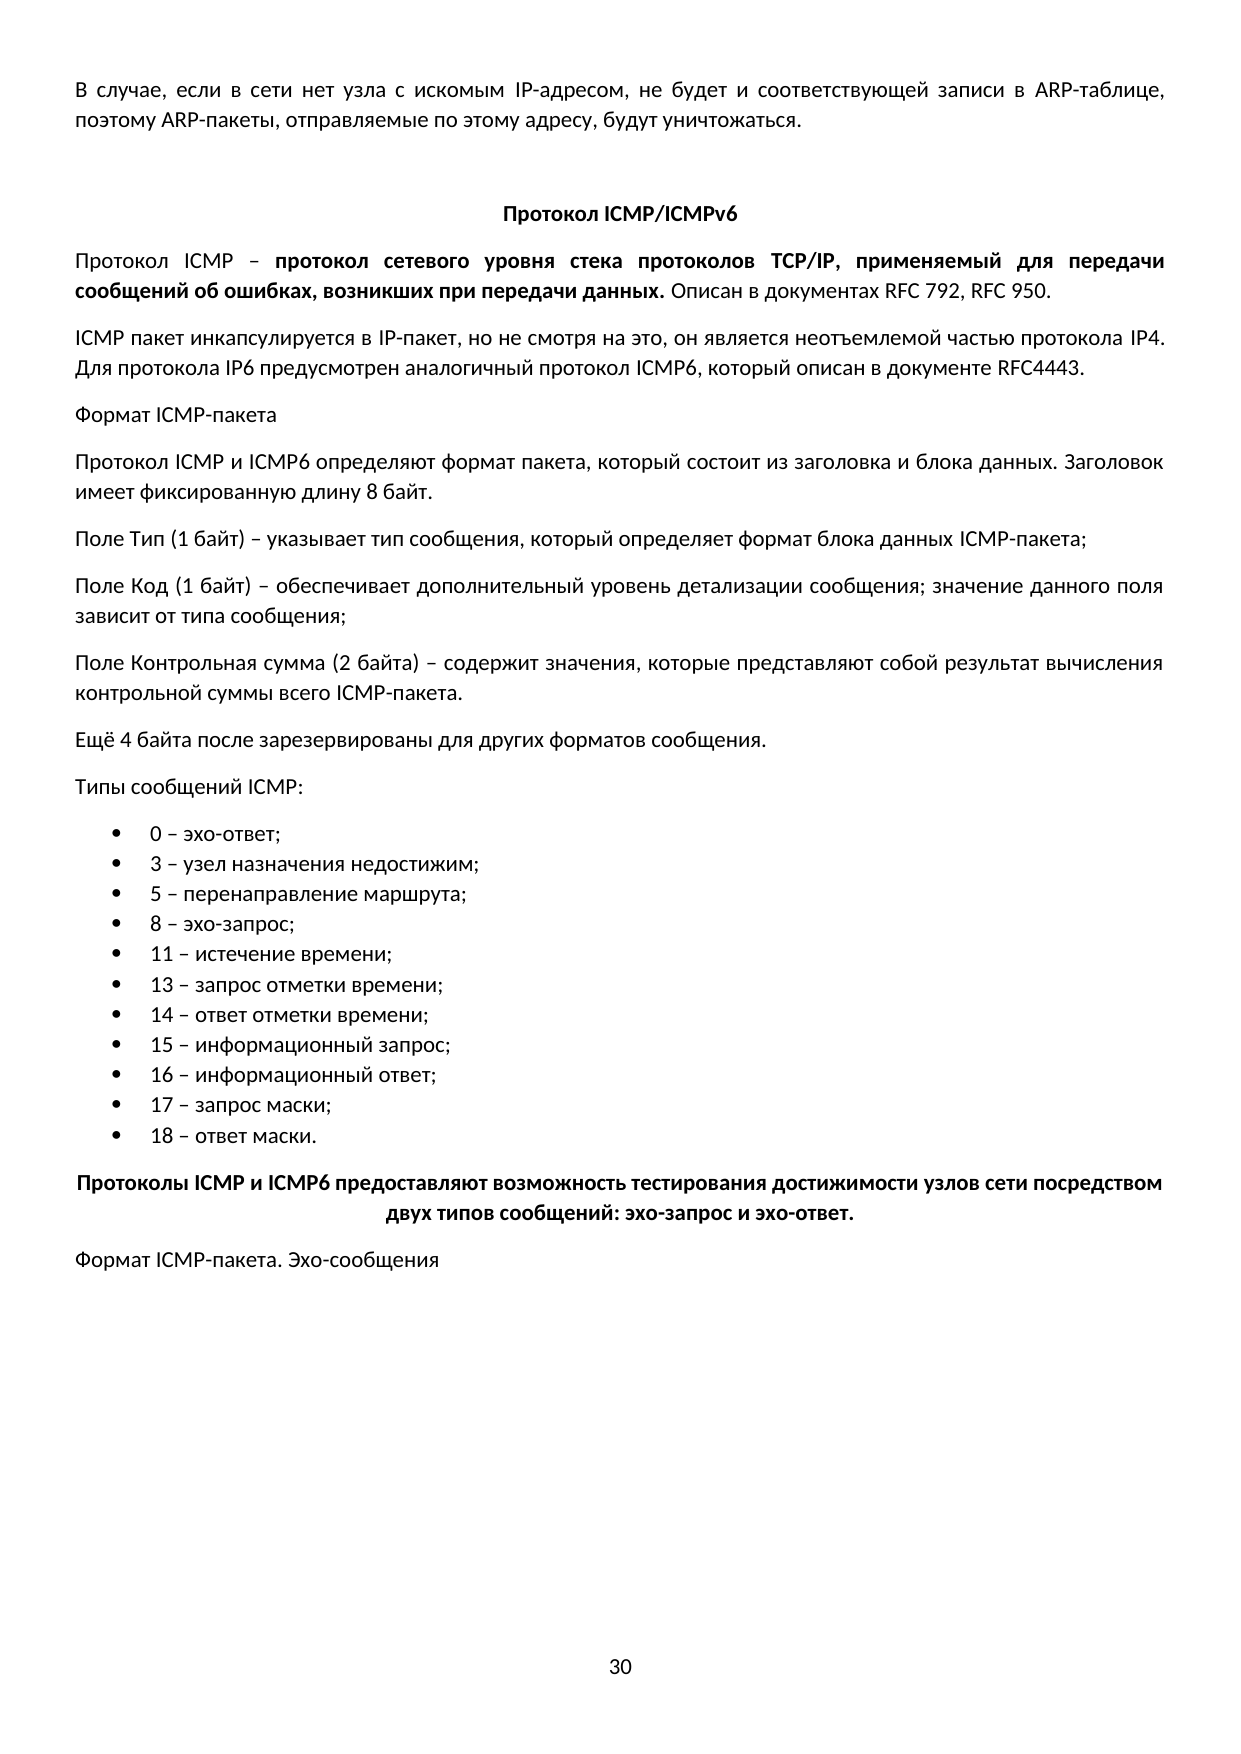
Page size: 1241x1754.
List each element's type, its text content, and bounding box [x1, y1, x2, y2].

text Формат ICMP-пакета. Эхо-сообщения [75, 1245, 1165, 1273]
list 11 – истечение времени; [112, 939, 1165, 968]
text Протокол ICMP/ICMPv6 [75, 199, 1165, 227]
list 14 – ответ отметки времени; [112, 1000, 1165, 1028]
list 15 – информационный запрос; [112, 1030, 1165, 1058]
list 16 – информационный ответ; [112, 1060, 1165, 1088]
list 0 – эхо-ответ; [112, 819, 1165, 847]
list 18 – ответ маски. [112, 1121, 1165, 1149]
text Ещё 4 байта после зарезервированы для других форматов сообщения. [75, 725, 1165, 753]
text Протокол ICMP – протокол сетевого уровня стека протоколов TCP/IP, применяемый для передачи сообщений об ошибках, возникших при передачи данных. Описан в документах RFC 792, RFC 950. [75, 246, 1165, 304]
text В случае, если в сети нет узла с искомым IP-адресом, не будет и соответствующей записи в ARP-таблице, поэтому ARP-пакеты, отправляемые по этому адресу, будут уничтожаться. [75, 75, 1165, 133]
list 5 – перенаправление маршрута; [112, 879, 1165, 907]
text Протокол ICMP и ICMP6 определяют формат пакета, который состоит из заголовка и блока данных. Заголовок имеет фиксированную длину 8 байт. [75, 447, 1165, 505]
text Поле Контрольная сумма (2 байта) – содержит значения, которые представляют собой результат вычисления контрольной суммы всего ICMP-пакета. [75, 648, 1165, 706]
text Типы сообщений ICMP: [75, 772, 1165, 800]
list 17 – запрос маски; [112, 1091, 1165, 1119]
text Формат ICMP-пакета [75, 400, 1165, 428]
text Поле Код (1 байт) – обеспечивает дополнительный уровень детализации сообщения; значение данного поля зависит от типа сообщения; [75, 571, 1165, 629]
text ICMP пакет инкапсулируется в IP-пакет, но не смотря на это, он является неотъемлемой частью протокола IP4. Для протокола IP6 предусмотрен аналогичный протокол ICMP6, который описан в документе RFC4443. [75, 323, 1165, 381]
text Протоколы ICMP и ICMP6 предоставляют возможность тестирования достижимости узлов сети посредством двух типов сообщений: эхо-запрос и эхо-ответ. [75, 1168, 1165, 1226]
list 8 – эхо-запрос; [112, 909, 1165, 937]
text Поле Тип (1 байт) – указывает тип сообщения, который определяет формат блока данных ICMP-пакета; [75, 524, 1165, 552]
list 3 – узел назначения недостижим; [112, 849, 1165, 877]
list 13 – запрос отметки времени; [112, 970, 1165, 998]
